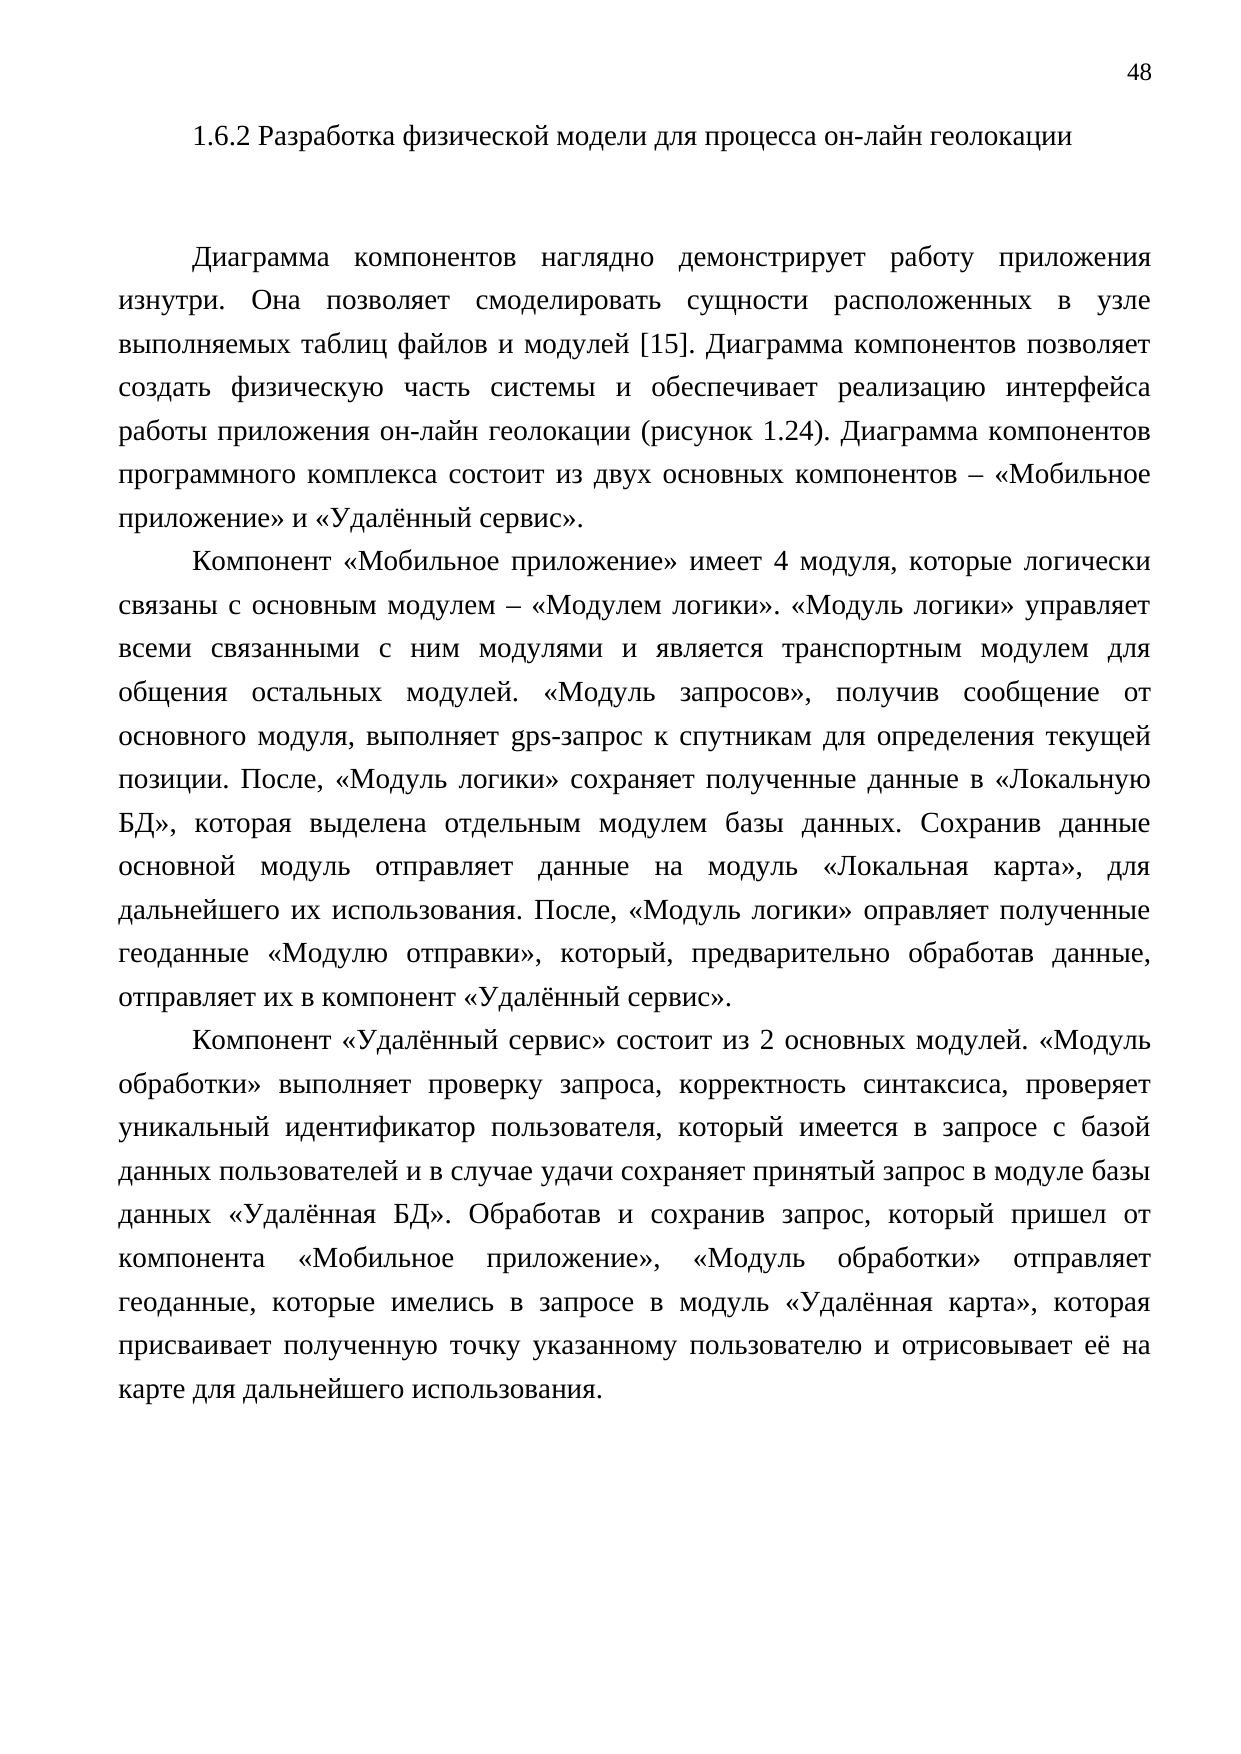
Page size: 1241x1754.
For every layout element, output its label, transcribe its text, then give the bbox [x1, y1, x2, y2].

text Диаграмма компонентов наглядно демонстрирует работу приложения изнутри. Она позволяет смоделировать сущности расположенных в узле выполняемых таблиц файлов и модулей [15]. Диаграмма компонентов позволяет создать физическую часть системы и обеспечивает реализацию интерфейса работы приложения он-лайн геолокации (рисунок 1.24). Диаграмма компонентов программного комплекса состоит из двух основных компонентов – «Мобильное приложение» и «Удалённый сервис». [118, 239, 1152, 533]
text Компонент «Удалённый сервис» состоит из 2 основных модулей. «Модуль обработки» выполняет проверку запроса, корректность синтаксиса, проверяет уникальный идентификатор пользователя, который имеется в запросе с базой данных пользователей и в случае удачи сохраняет принятый запрос в модуле базы данных «Удалённая БД». Обработав и сохранив запрос, который пришел от компонента «Мобильное приложение», «Модуль обработки» отправляет геоданные, которые имелись в запросе в модуль «Удалённая карта», которая присваивает полученную точку указанному пользователю и отрисовывает её на карте для дальнейшего использования. [118, 1022, 1152, 1404]
subtitle 1.6.2 Разработка физической модели для процесса он-лайн геолокации [118, 118, 1152, 152]
text Компонент «Мобильное приложение» имеет 4 модуля, которые логически связаны с основным модулем – «Модулем логики». «Модуль логики» управляет всеми связанными с ним модулями и является транспортным модулем для общения остальных модулей. «Модуль запросов», получив сообщение от основного модуля, выполняет gps-запрос к спутникам для определения текущей позиции. После, «Модуль логики» сохраняет полученные данные в «Локальную БД», которая выделена отдельным модулем базы данных. Сохранив данные основной модуль отправляет данные на модуль «Локальная карта», для дальнейшего их использования. После, «Модуль логики» оправляет полученные геоданные «Модулю отправки», который, предварительно обработав данные, отправляет их в компонент «Удалённый сервис». [118, 543, 1152, 1012]
